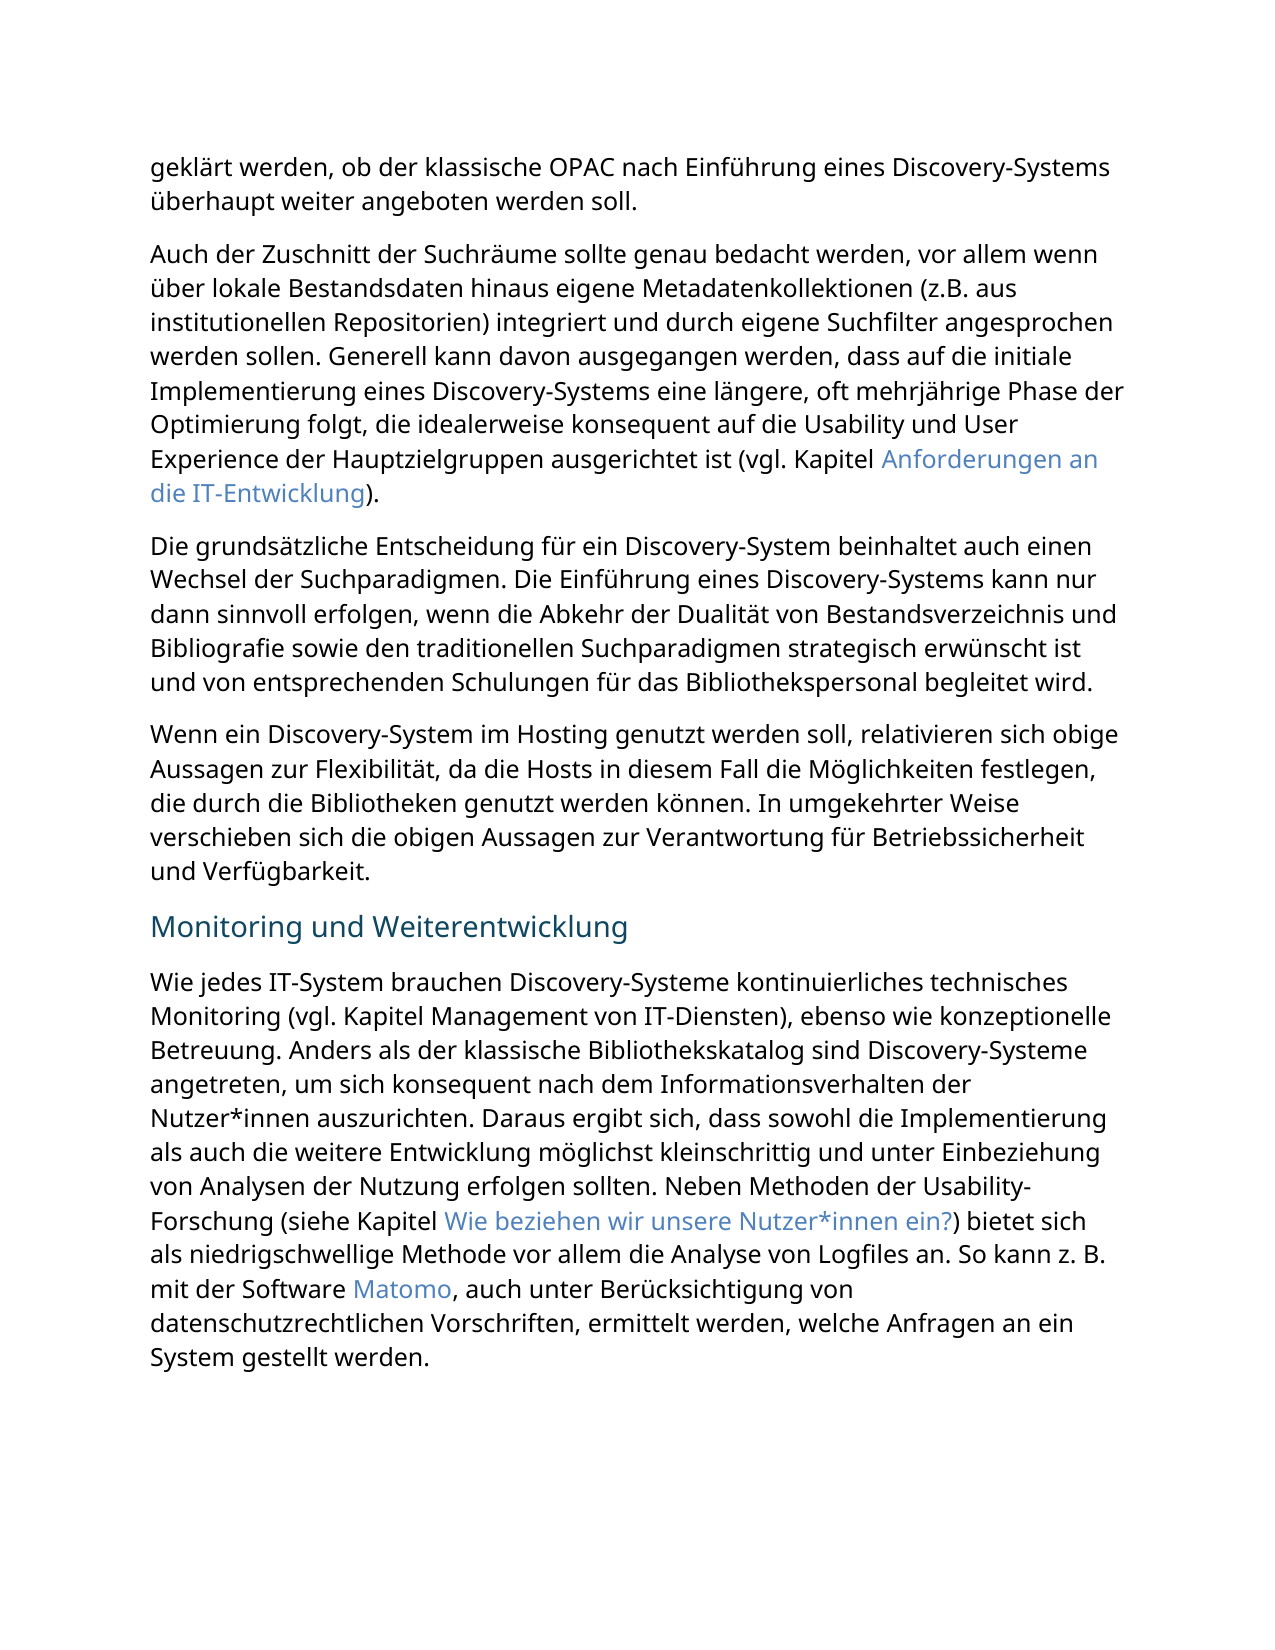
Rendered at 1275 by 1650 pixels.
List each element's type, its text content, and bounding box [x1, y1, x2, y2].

subtitle Monitoring und Weiterentwicklung [150, 906, 1125, 946]
text Wie jedes IT-System brauchen Discovery-Systeme kontinuierliches technisches Monitoring (vgl. Kapitel Management von IT-Diensten), ebenso wie konzeptionelle Betreuung. Anders als der klassische Bibliothekskatalog sind Discovery-Systeme angetreten, um sich konsequent nach dem Informationsverhalten der Nutzer*innen auszurichten. Daraus ergibt sich, dass sowohl die Implementierung als auch die weitere Entwicklung möglichst kleinschrittig und unter Einbeziehung von Analysen der Nutzung erfolgen sollten. Neben Methoden der Usability-Forschung (siehe Kapitel Wie beziehen wir unsere Nutzer*innen ein?) bietet sich als niedrigschwellige Methode vor allem die Analyse von Logfiles an. So kann z. B. mit der Software Matomo, auch unter Berücksichtigung von datenschutzrechtlichen Vorschriften, ermittelt werden, welche Anfragen an ein System gestellt werden. [150, 965, 1125, 1373]
text Wenn ein Discovery-System im Hosting genutzt werden soll, relativieren sich obige Aussagen zur Flexibilität, da die Hosts in diesem Fall die Möglichkeiten festlegen, die durch die Bibliotheken genutzt werden können. In umgekehrter Weise verschieben sich die obigen Aussagen zur Verantwortung für Betriebssicherheit und Verfügbarkeit. [150, 717, 1125, 887]
text Auch der Zuschnitt der Suchräume sollte genau bedacht werden, vor allem wenn über lokale Bestandsdaten hinaus eigene Metadatenkollektionen (z.B. aus institutionellen Repositorien) integriert und durch eigene Suchfilter angesprochen werden sollen. Generell kann davon ausgegangen werden, dass auf die initiale Implementierung eines Discovery-Systems eine längere, oft mehrjährige Phase der Optimierung folgt, die idealerweise konsequent auf die Usability und User Experience der Hauptzielgruppen ausgerichtet ist (vgl. Kapitel Anforderungen an die IT-Entwicklung). [150, 237, 1125, 509]
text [150, 150, 1125, 218]
text Die grundsätzliche Entscheidung für ein Discovery-System beinhaltet auch einen Wechsel der Suchparadigmen. Die Einführung eines Discovery-Systems kann nur dann sinnvoll erfolgen, wenn die Abkehr der Dualität von Bestandsverzeichnis und Bibliografie sowie den traditionellen Suchparadigmen strategisch erwünscht ist und von entsprechenden Schulungen für das Bibliothekspersonal begleitet wird. [150, 528, 1125, 698]
